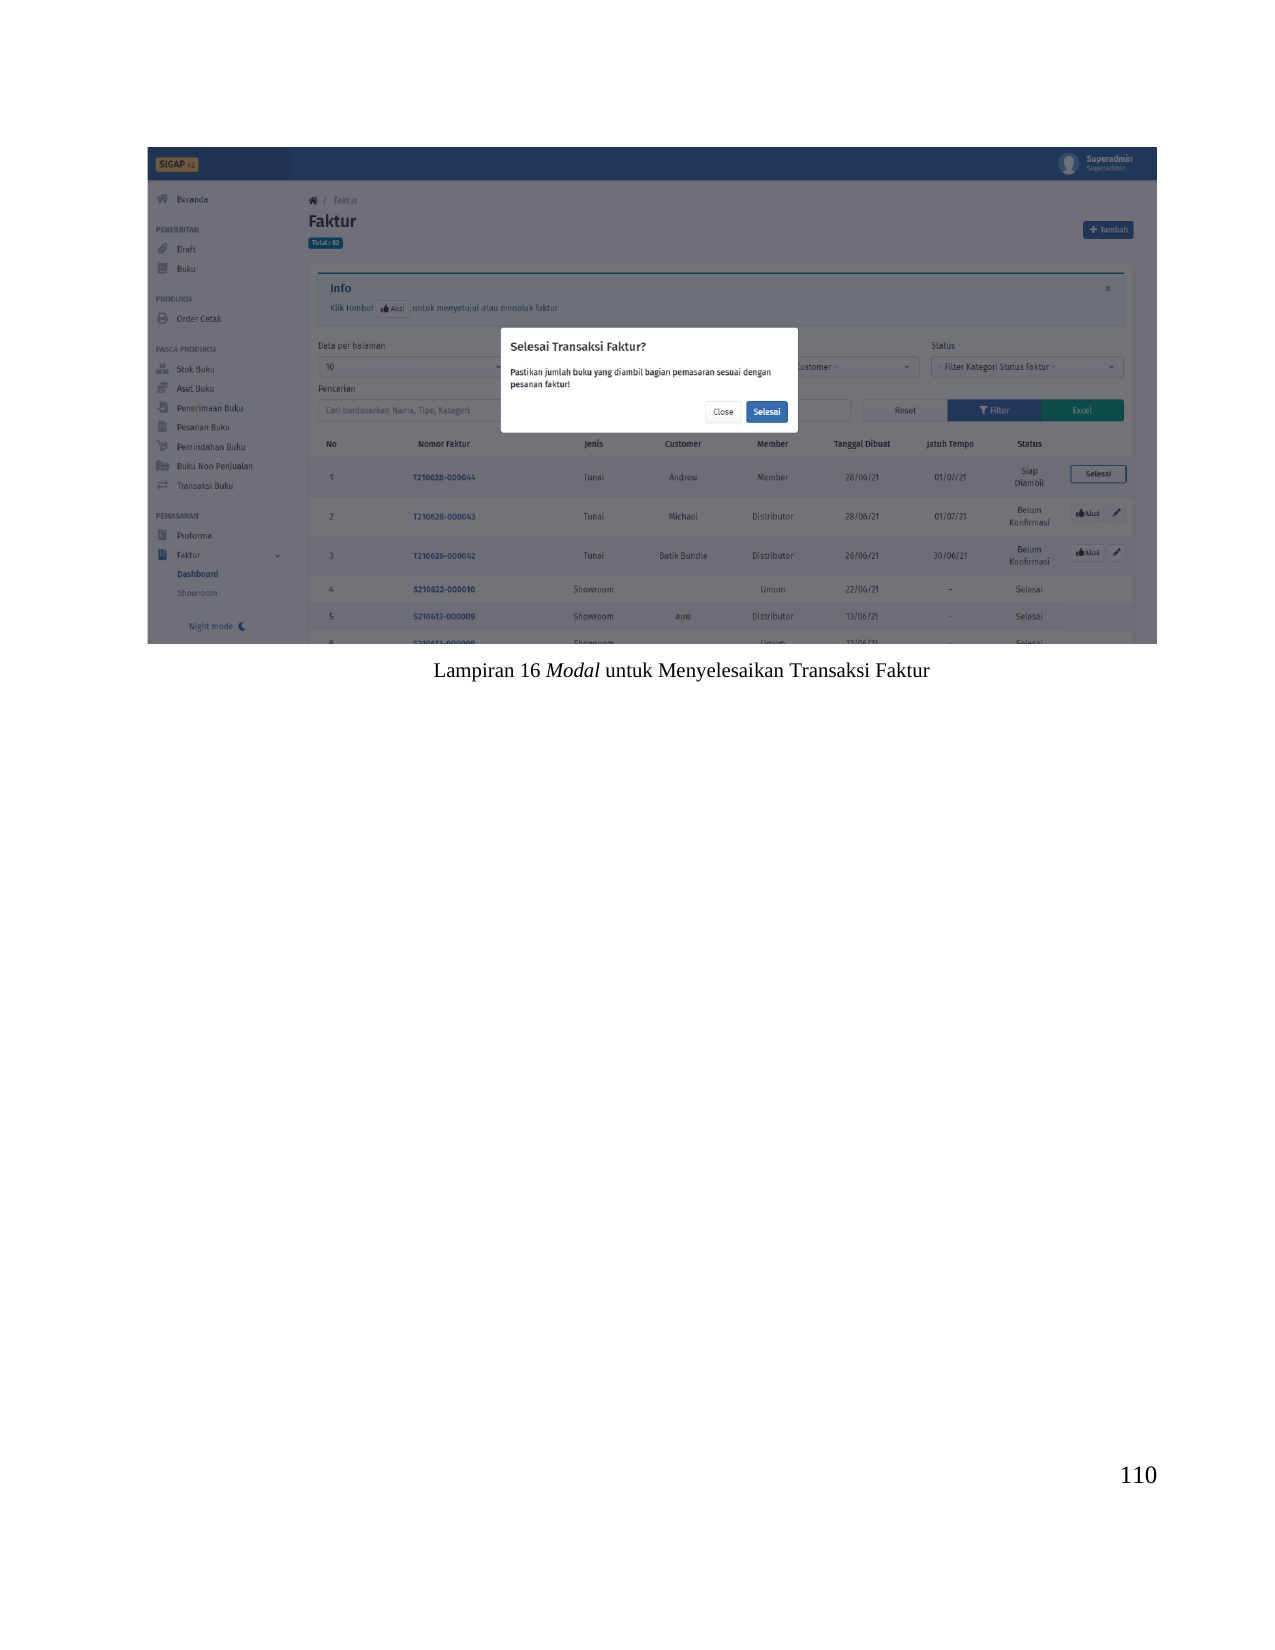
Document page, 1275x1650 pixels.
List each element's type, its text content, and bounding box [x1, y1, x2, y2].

text Lampiran 16 Modal untuk Menyelesaikan Transaksi Faktur [148, 658, 1157, 682]
picture [147, 147, 1157, 644]
